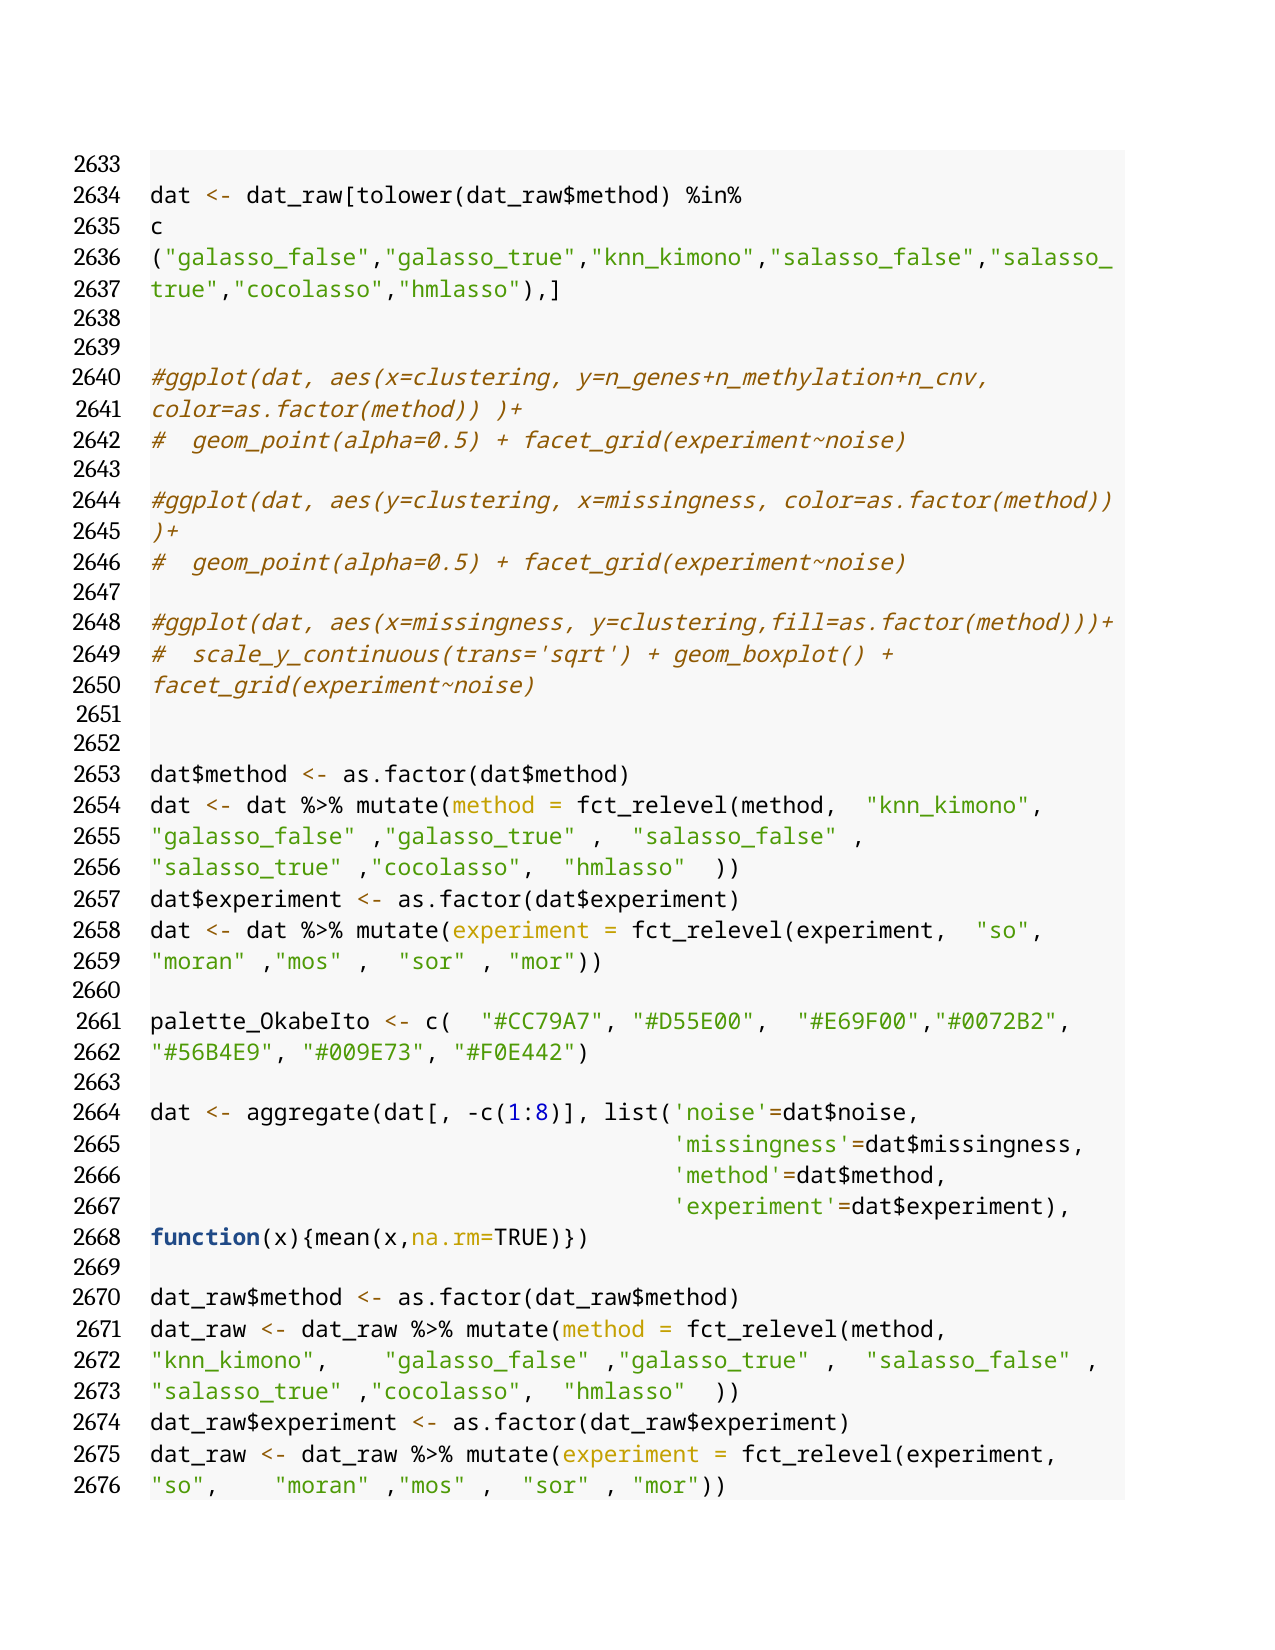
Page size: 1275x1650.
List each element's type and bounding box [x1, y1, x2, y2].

text [150, 150, 1125, 1500]
